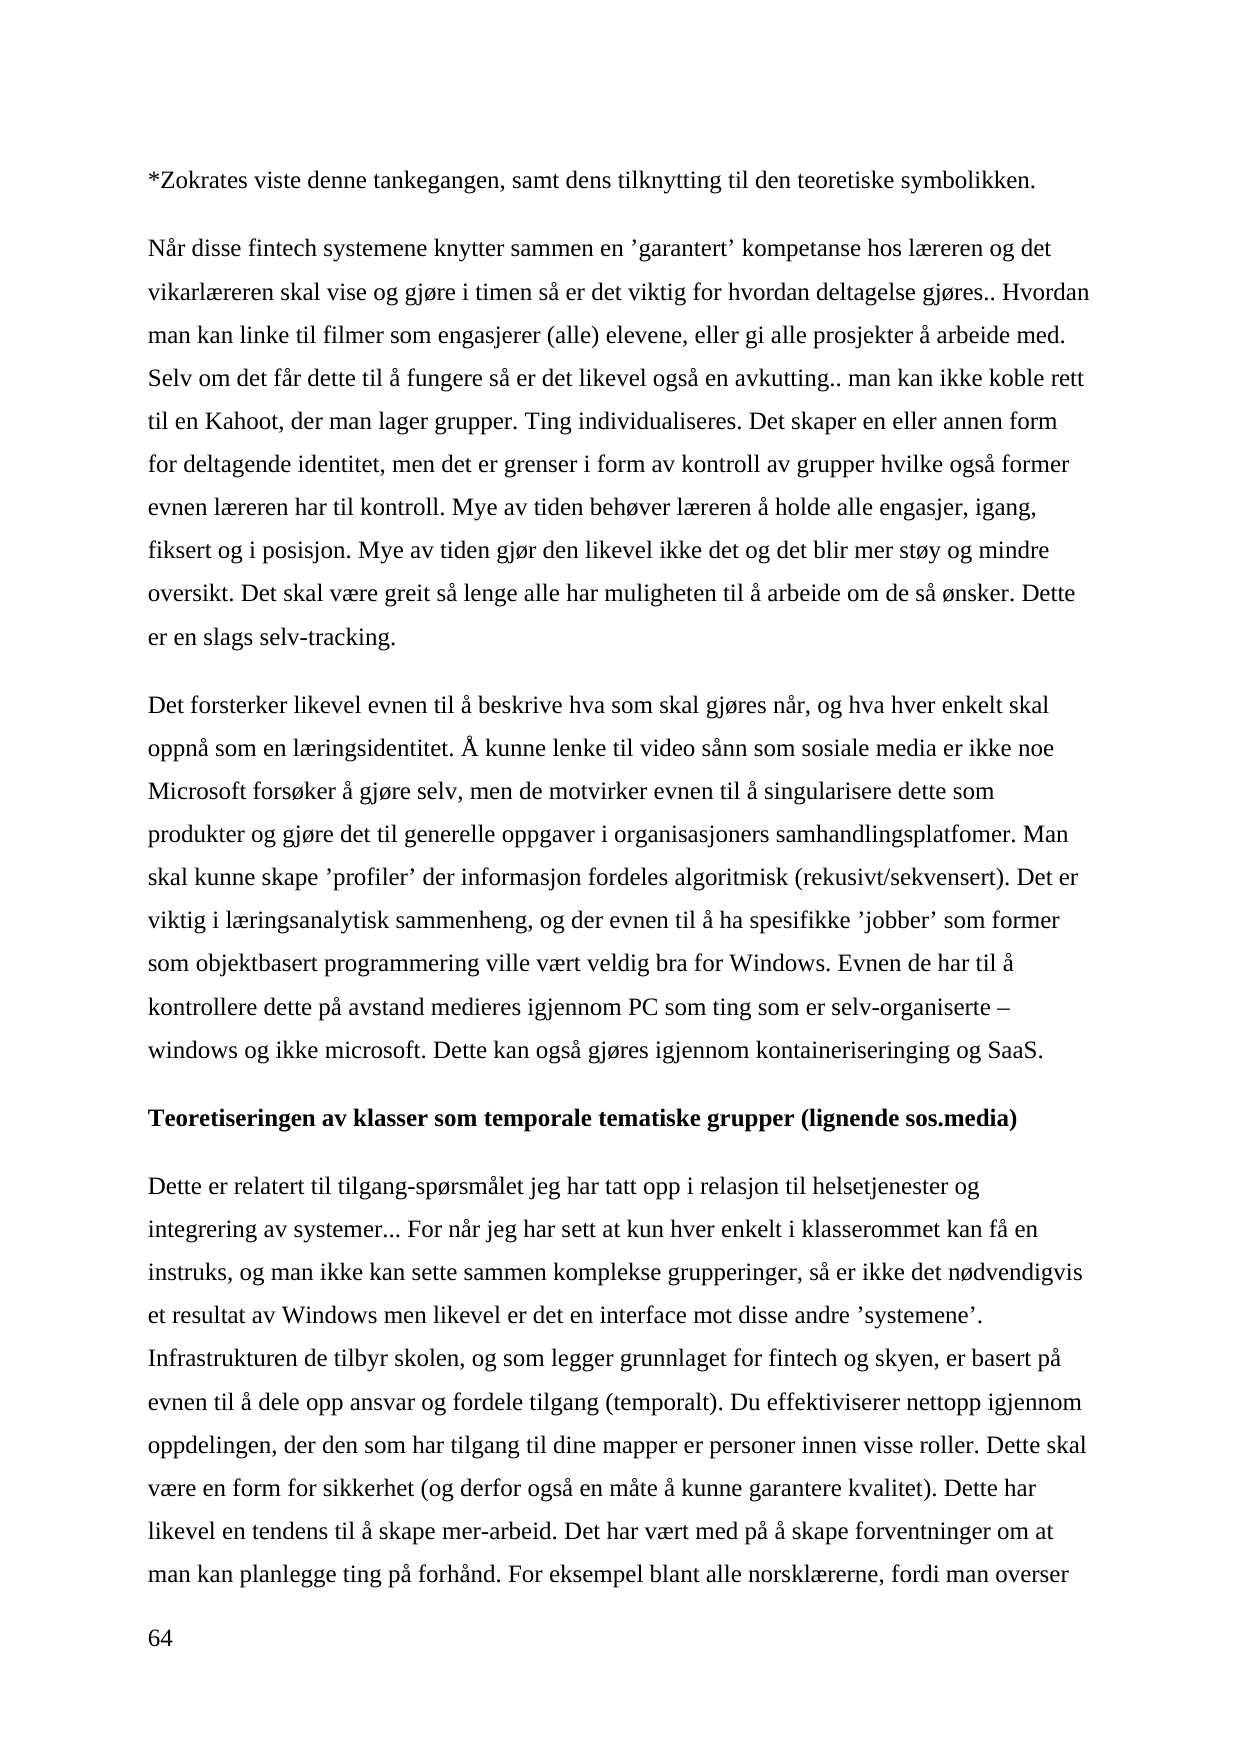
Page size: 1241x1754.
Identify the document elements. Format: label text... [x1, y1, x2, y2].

text *Zokrates viste denne tankegangen, samt dens tilknytting til den teoretiske symbolikken. [148, 165, 1092, 194]
text Teoretiseringen av klasser som temporale tematiske grupper (lignende sos.media) [148, 1103, 1092, 1132]
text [148, 1171, 1092, 1588]
text Når disse fintech systemene knytter sammen en ’garantert’ kompetanse hos læreren og det vikarlæreren skal vise og gjøre i timen så er det viktig for hvordan deltagelse gjøres.. Hvordan man kan linke til filmer som engasjerer (alle) elevene, eller gi alle prosjekter å arbeide med. Selv om det får dette til å fungere så er det likevel også en avkutting.. man kan ikke koble rett til en Kahoot, der man lager grupper. Ting individualiseres. Det skaper en eller annen form for deltagende identitet, men det er grenser i form av kontroll av grupper hvilke også former evnen læreren har til kontroll. Mye av tiden behøver læreren å holde alle engasjer, igang, fiksert og i posisjon. Mye av tiden gjør den likevel ikke det og det blir mer støy og mindre oversikt. Det skal være greit så lenge alle har muligheten til å arbeide om de så ønsker. Dette er en slags selv-tracking. [148, 233, 1092, 650]
text Det forsterker likevel evnen til å beskrive hva som skal gjøres når, og hva hver enkelt skal oppnå som en læringsidentitet. Å kunne lenke til video sånn som sosiale media er ikke noe Microsoft forsøker å gjøre selv, men de motvirker evnen til å singularisere dette som produkter og gjøre det til generelle oppgaver i organisasjoners samhandlingsplatfomer. Man skal kunne skape ’profiler’ der informasjon fordeles algoritmisk (rekusivt/sekvensert). Det er viktig i læringsanalytisk sammenheng, og der evnen til å ha spesifikke ’jobber’ som former som objektbasert programmering ville vært veldig bra for Windows. Evnen de har til å kontrollere dette på avstand medieres igjennom PC som ting som er selv-organiserte – windows og ikke microsoft. Dette kan også gjøres igjennom kontaineriseringing og SaaS. [148, 690, 1092, 1063]
